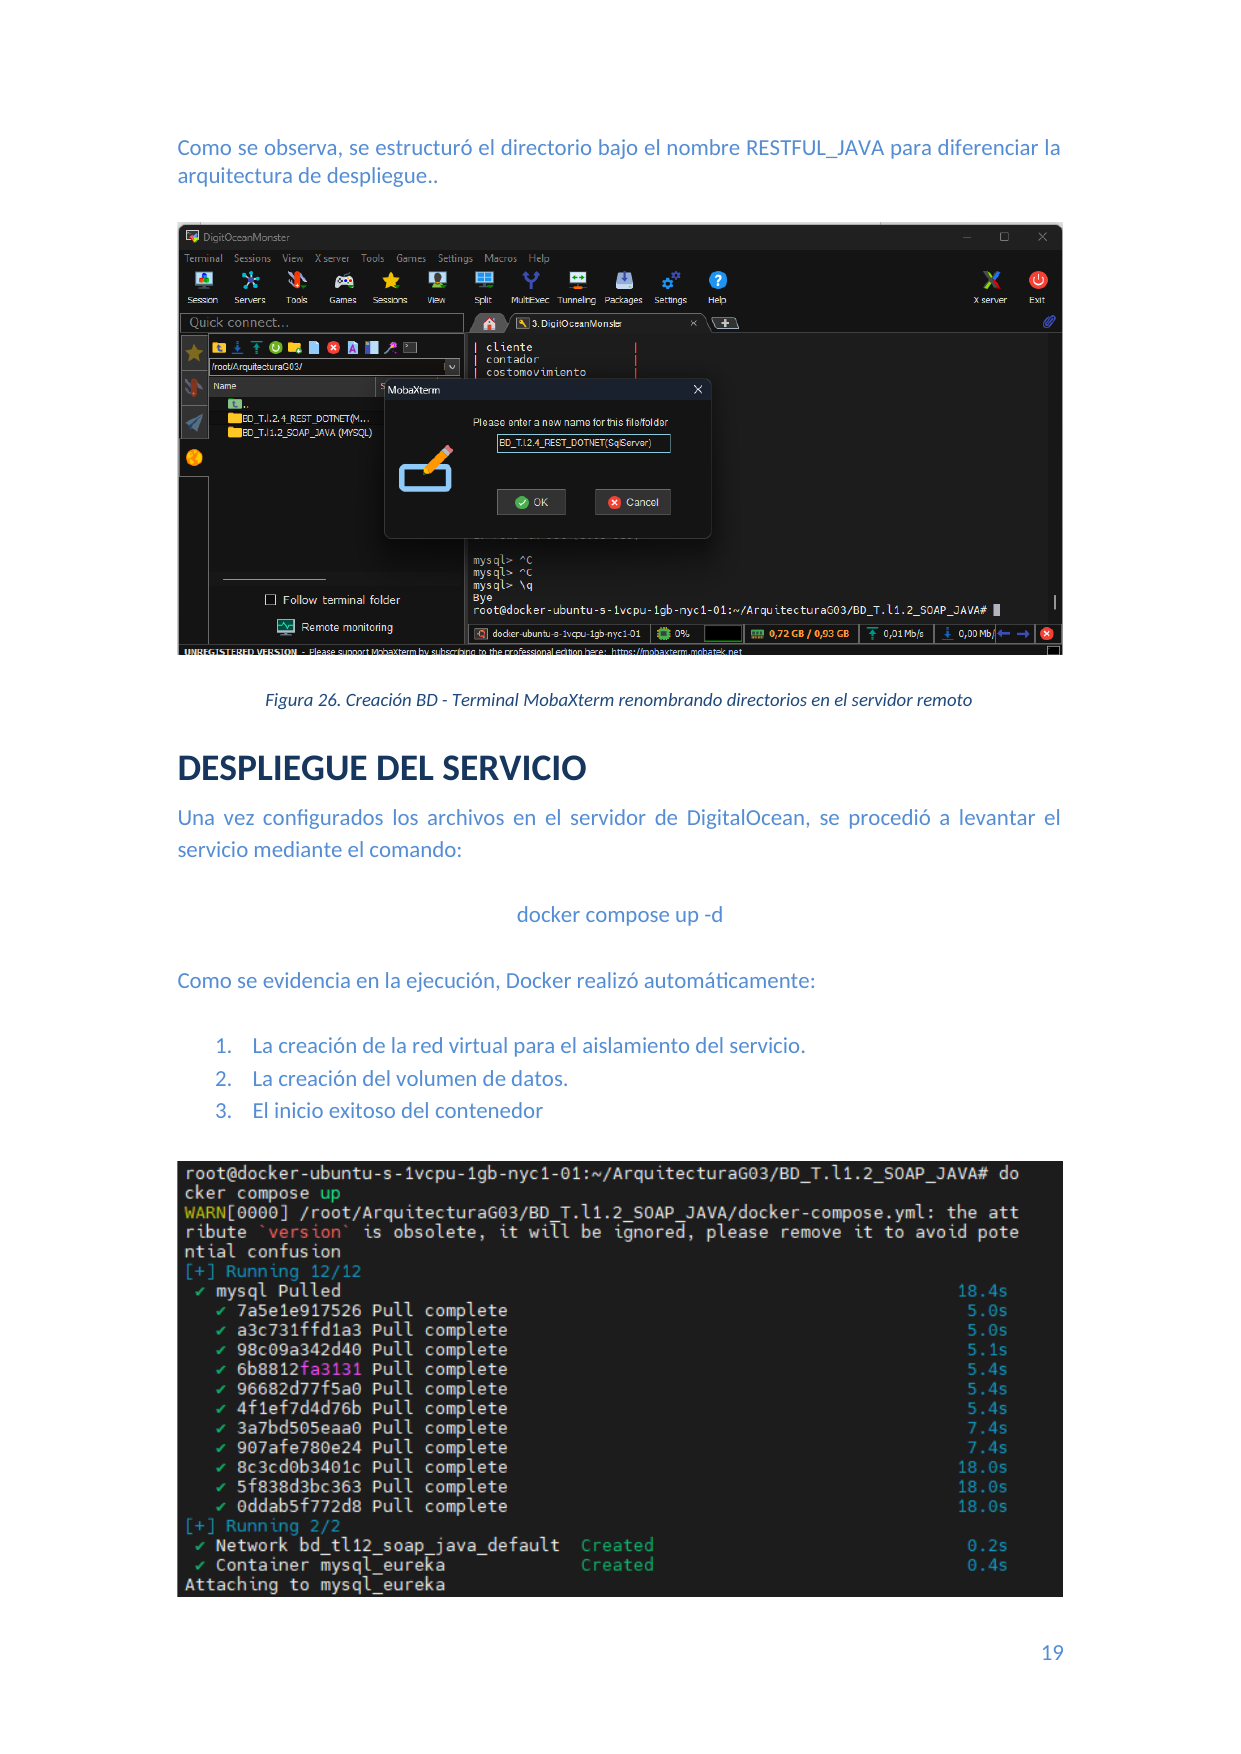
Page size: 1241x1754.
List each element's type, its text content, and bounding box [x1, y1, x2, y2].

text Figura 26. Creación BD - Terminal MobaXterm renombrando directorios en el servidor remoto [177, 688, 1063, 711]
text docker compose up -d [177, 900, 1063, 928]
list El inicio exitoso del contenedor [215, 1096, 1063, 1124]
picture [177, 1161, 1063, 1597]
text Una vez configurados los archivos en el servidor de DigitalOcean, se procedió a levantar el servicio mediante el comando: [177, 803, 1063, 863]
list La creación de la red virtual para el aislamiento del servicio. [215, 1031, 1063, 1059]
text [177, 133, 1063, 189]
list La creación del volumen de datos. [215, 1064, 1063, 1092]
picture [177, 222, 1063, 655]
subtitle DESPLIEGUE DEL SERVICIO [177, 744, 1063, 790]
text Como se evidencia en la ejecución, Docker realizó automáticamente: [177, 966, 1063, 994]
